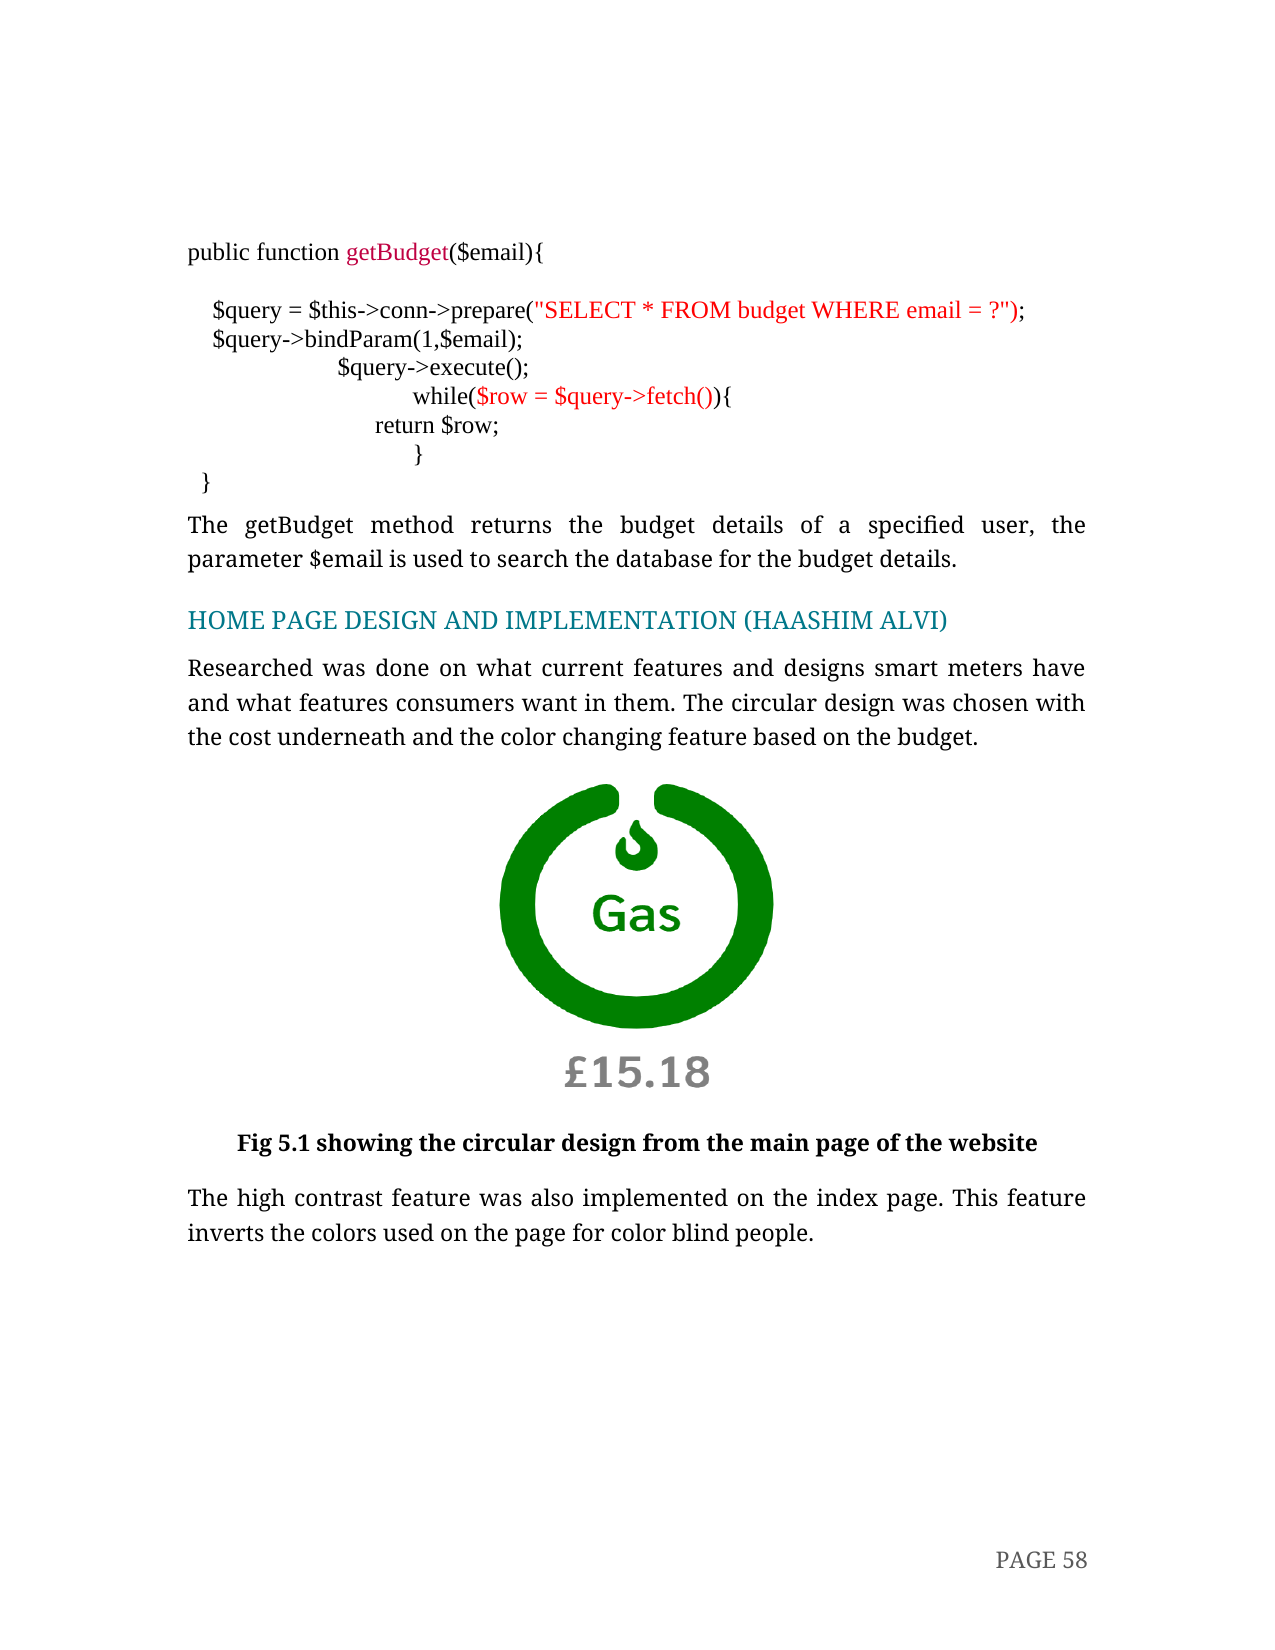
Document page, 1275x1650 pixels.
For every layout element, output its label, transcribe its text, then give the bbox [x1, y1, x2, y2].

text Researched was done on what current features and designs smart meters have and what features consumers want in them. The circular design was chosen with the cost underneath and the color changing feature based on the budget. [187, 652, 1087, 752]
text The getBudget method returns the budget details of a specified user, the parameter $email is used to search the database for the budget details. [187, 509, 1087, 574]
text while($row = $query->fetch()){ [187, 381, 1087, 410]
text $query->bindParam(1,$email); [187, 324, 1087, 352]
text } [187, 439, 1087, 467]
subtitle Home page design and implementation (Haashim Alvi) [187, 602, 1087, 637]
text $query = $this->conn->prepare("SELECT * FROM budget WHERE email = ?"); [187, 295, 1087, 324]
text } [187, 467, 1087, 496]
text return $row; [187, 410, 1087, 439]
text $query->execute(); [187, 352, 1087, 381]
text The high contrast feature was also implemented on the index page. This feature inverts the colors used on the page for color blind people. [187, 1182, 1087, 1248]
picture [468, 760, 797, 1100]
text public function getBudget($email){ [187, 237, 1087, 266]
